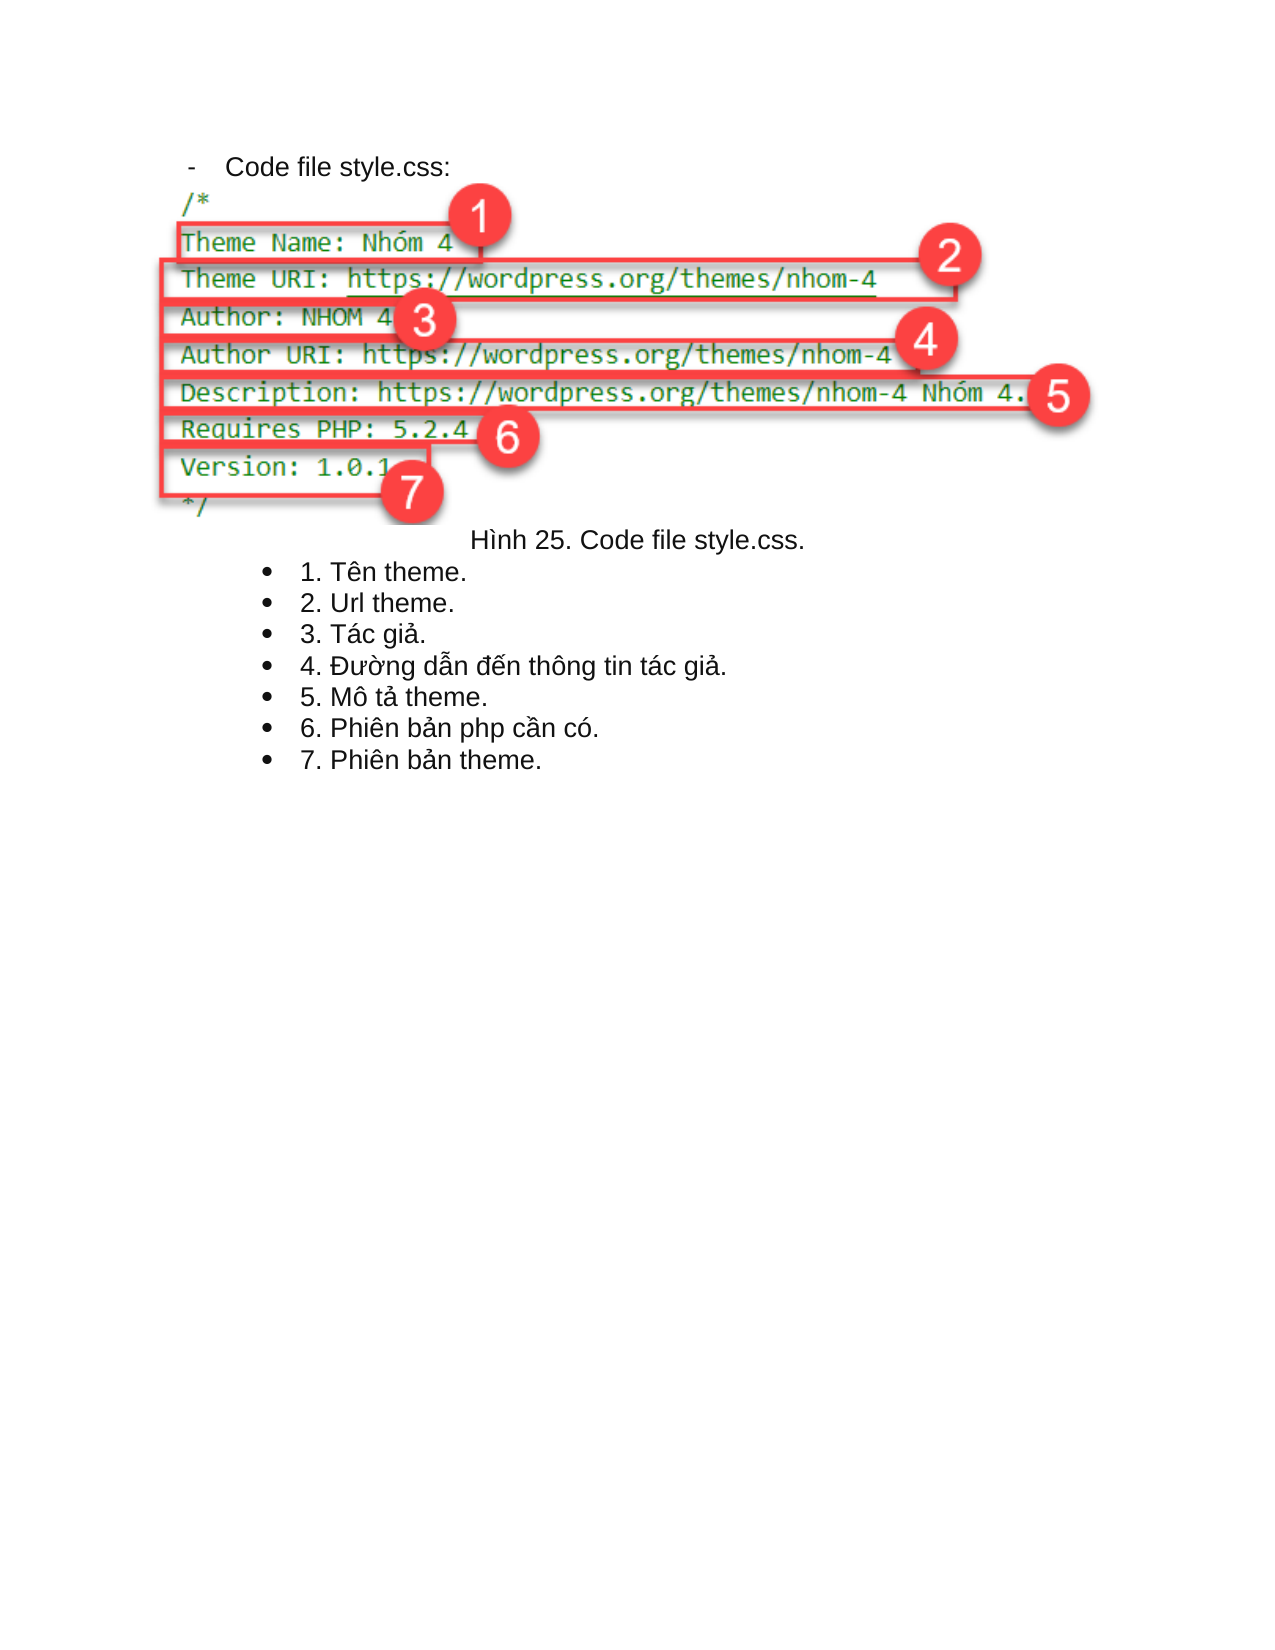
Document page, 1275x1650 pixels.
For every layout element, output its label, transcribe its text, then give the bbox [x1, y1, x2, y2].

picture [150, 183, 1147, 525]
list 1. Tên theme. [262, 556, 1125, 587]
list 2. Url theme. [262, 587, 1125, 618]
list 6. Phiên bản php cần có. [262, 712, 1125, 744]
list 7. Phiên bản theme. [262, 744, 1125, 775]
text Hình 25. Code file style.css. [150, 525, 1125, 556]
list 3. Tác giả. [262, 618, 1125, 649]
list 4. Đường dẫn đến thông tin tác giả. [262, 649, 1125, 681]
list 5. Mô tả theme. [262, 681, 1125, 712]
list Code file style.css: [187, 150, 1125, 183]
